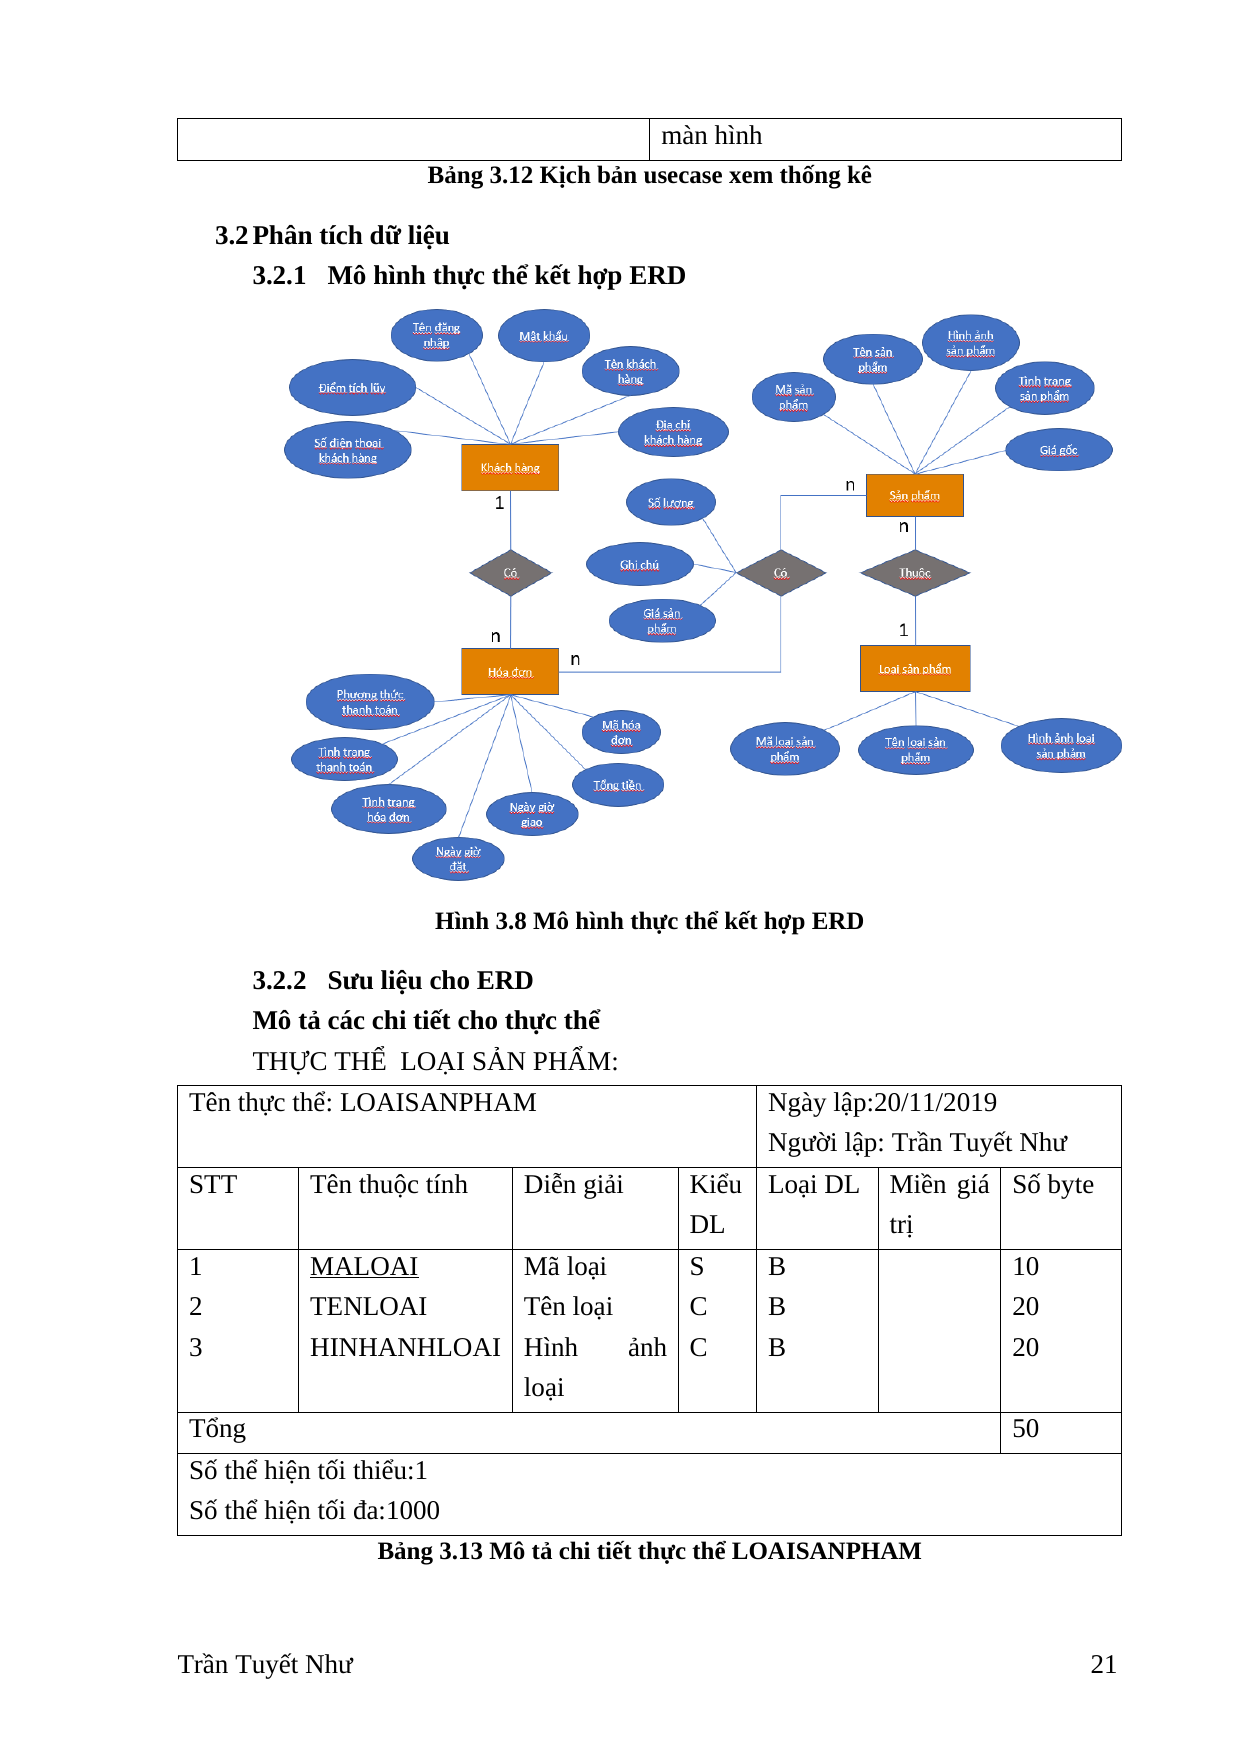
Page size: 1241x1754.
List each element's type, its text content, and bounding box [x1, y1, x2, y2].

text Bảng 3.13 Mô tả chi tiết thực thể LOAISANPHAM [177, 1536, 1122, 1565]
table_cell Số thể hiện tối thiểu:1 Số thể hiện tối đa:1000 [178, 1454, 1121, 1535]
table_cell [879, 1250, 1000, 1412]
table_cell 50 [1001, 1413, 1121, 1453]
picture [252, 299, 1149, 897]
subtitle Mô hình thực thể kết hợp ERD [252, 259, 1122, 290]
text THỰC THỂ LOẠI SẢN PHẨM: [177, 1045, 1122, 1076]
table_cell Miền giá trị [879, 1168, 1000, 1249]
table_header Ngày lập:20/11/2019 Người lập: Trần Tuyết Như [757, 1086, 1121, 1167]
table_cell 10 20 20 [1001, 1250, 1121, 1412]
table_cell B B B [757, 1250, 878, 1412]
table_cell S C C [679, 1250, 756, 1412]
table_cell Diễn giải [513, 1168, 678, 1249]
table_cell Tên thuộc tính [299, 1168, 512, 1249]
table_cell Kiểu DL [679, 1168, 756, 1249]
table_cell Tổng [178, 1413, 1000, 1453]
table_header Tên thực thể: LOAISANPHAM [178, 1086, 756, 1167]
text Bảng 3.12 Kịch bản usecase xem thống kê [177, 161, 1122, 189]
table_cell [178, 119, 649, 159]
text Mô tả các chi tiết cho thực thể [177, 1004, 1122, 1035]
subtitle Phân tích dữ liệu [215, 219, 1122, 250]
table_cell STT [178, 1168, 298, 1249]
table_cell Số byte [1001, 1168, 1121, 1249]
subtitle Sưu liệu cho ERD [252, 964, 1122, 995]
table_cell MALOAI TENLOAI HINHANHLOAI [299, 1250, 512, 1412]
table_cell Loại DL [757, 1168, 878, 1249]
table_cell Mã loại Tên loại Hình ảnh loại [513, 1250, 678, 1412]
table_cell 1 2 3 [178, 1250, 298, 1412]
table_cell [650, 119, 1121, 159]
